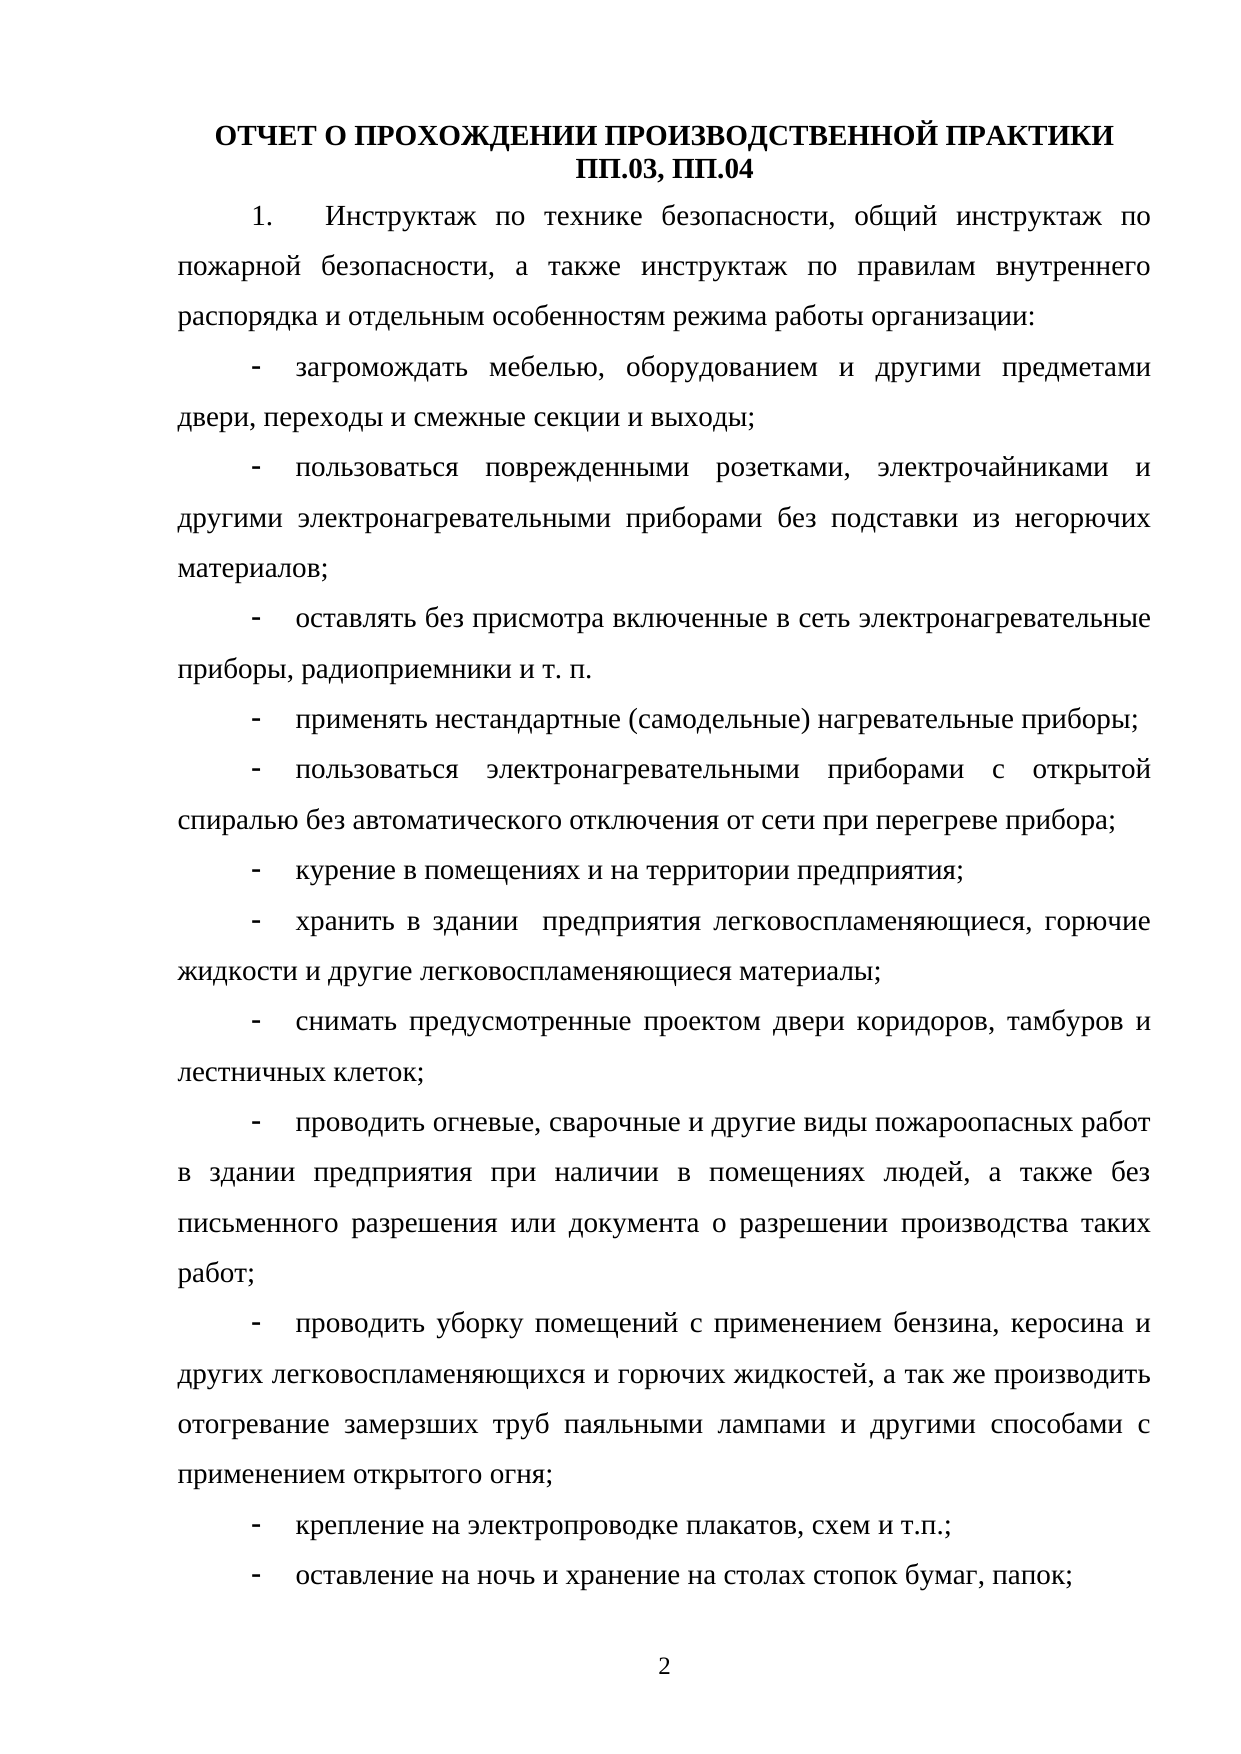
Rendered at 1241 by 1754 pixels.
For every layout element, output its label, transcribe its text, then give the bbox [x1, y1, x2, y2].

list курение в помещениях и на территории предприятия; [177, 852, 1152, 886]
list проводить огневые, сварочные и другие виды пожароопасных работ в здании предприятия при наличии в помещениях людей, а также без письменного разрешения или документа о разрешении производства таких работ; [177, 1104, 1152, 1289]
list оставлять без присмотра включенные в сеть электронагревательные приборы, радиоприемники и т. п. [177, 600, 1152, 684]
list применять нестандартные (самодельные) нагревательные приборы; [177, 701, 1152, 735]
list снимать предусмотренные проектом двери коридоров, тамбуров и лестничных клеток; [177, 1003, 1152, 1087]
list оставление на ночь и хранение на столах стопок бумаг, папок; [177, 1557, 1152, 1591]
list проводить уборку помещений с применением бензина, керосина и других легковоспламеняющихся и горючих жидкостей, а так же производить отогревание замерзших труб паяльными лампами и другими способами с применением открытого огня; [177, 1306, 1152, 1490]
list хранить в здании предприятия легковоспламеняющиеся, горючие жидкости и другие легковоспламеняющиеся материалы; [177, 903, 1152, 987]
list крепление на электропроводке плакатов, схем и т.п.; [177, 1507, 1152, 1541]
text ОТЧЕТ О ПРОХОЖДЕНИИ ПРОИЗВОДСТВЕННОЙ ПРАКТИКИ ПП.03, ПП.04 [177, 118, 1152, 185]
list пользоваться поврежденными розетками, электрочайниками и другими электронагревательными приборами без подставки из негорючих материалов; [177, 449, 1152, 584]
list Инструктаж по технике безопасности, общий инструктаж по пожарной безопасности, а также инструктаж по правилам внутреннего распорядка и отдельным особенностям режима работы организации: [177, 198, 1152, 332]
list загромождать мебелью, оборудованием и другими предметами двери, переходы и смежные секции и выходы; [177, 349, 1152, 433]
list пользоваться электронагревательными приборами с открытой спиралью без автоматического отключения от сети при перегреве прибора; [177, 752, 1152, 836]
